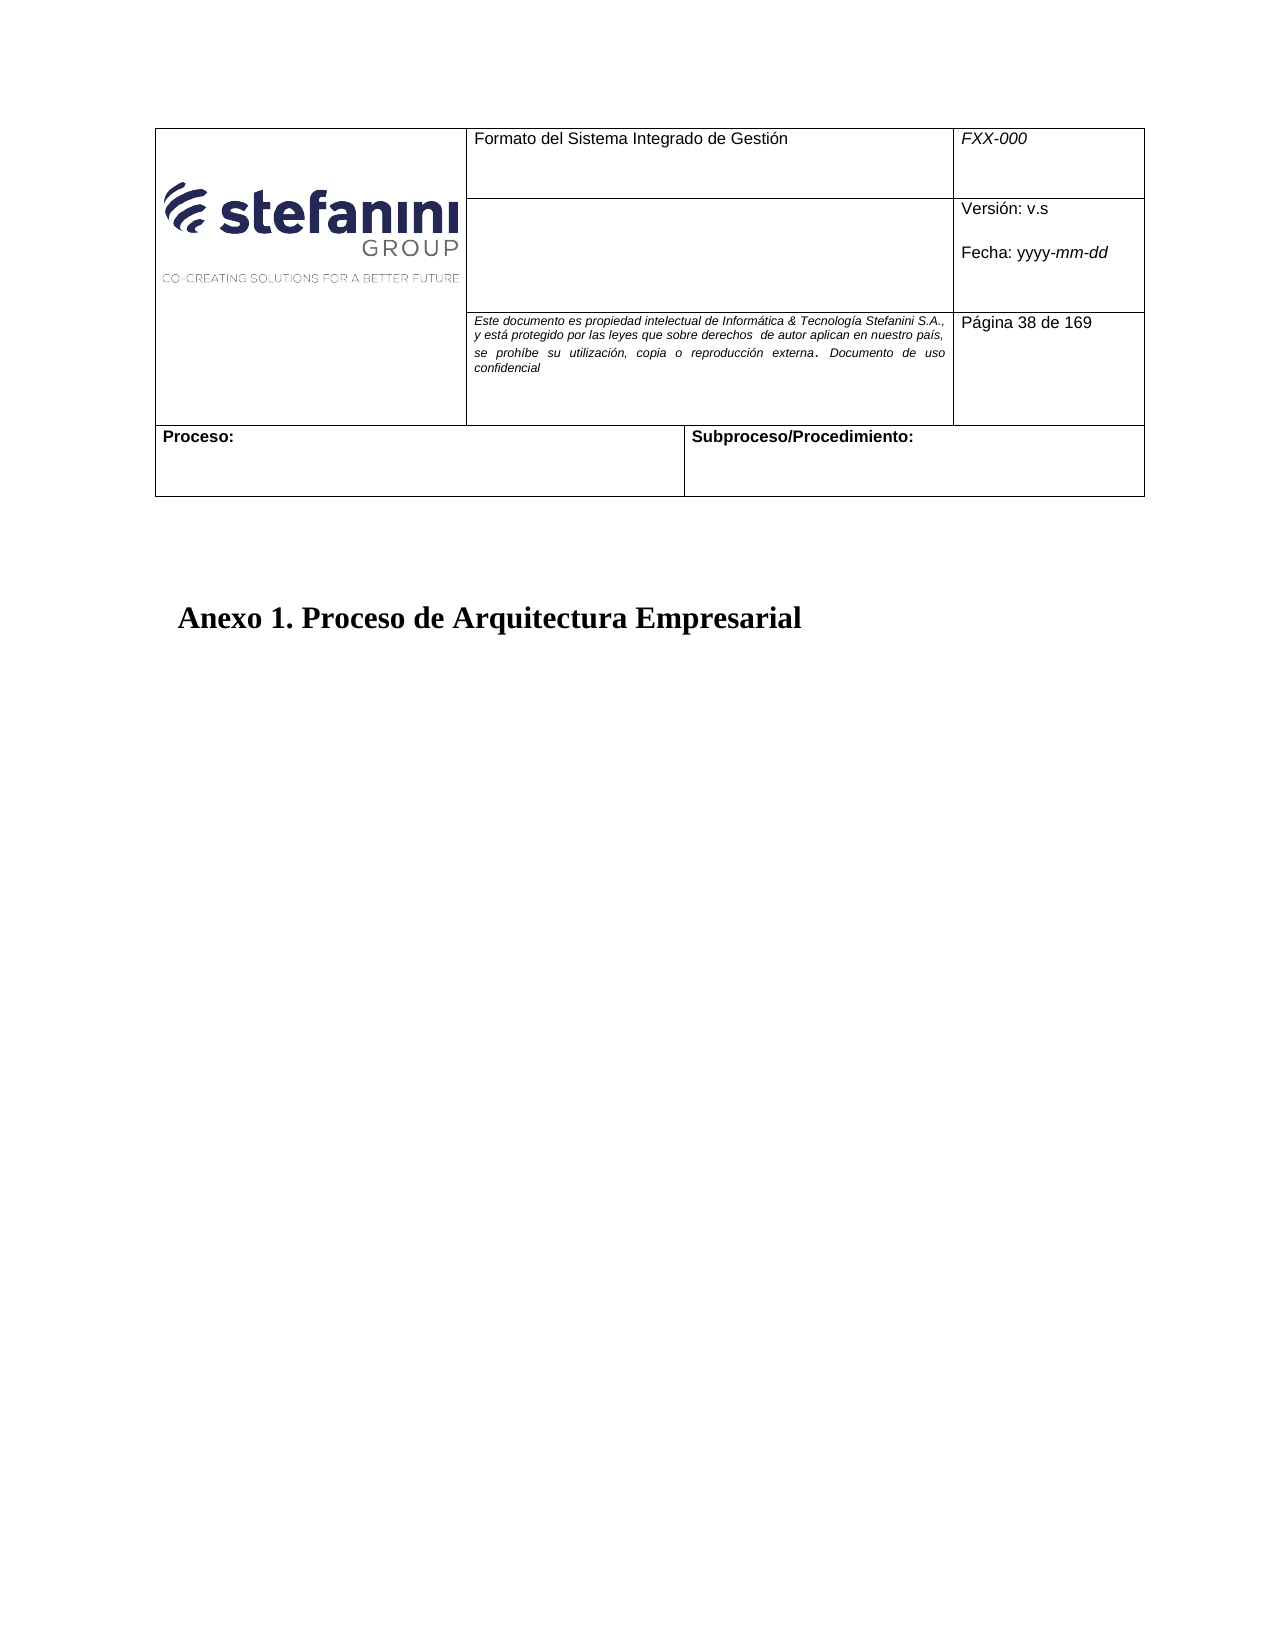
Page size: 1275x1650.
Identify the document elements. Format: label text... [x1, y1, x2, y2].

subtitle Anexo 1. Proceso de Arquitectura Empresarial [177, 599, 1098, 635]
picture [162, 182, 460, 286]
